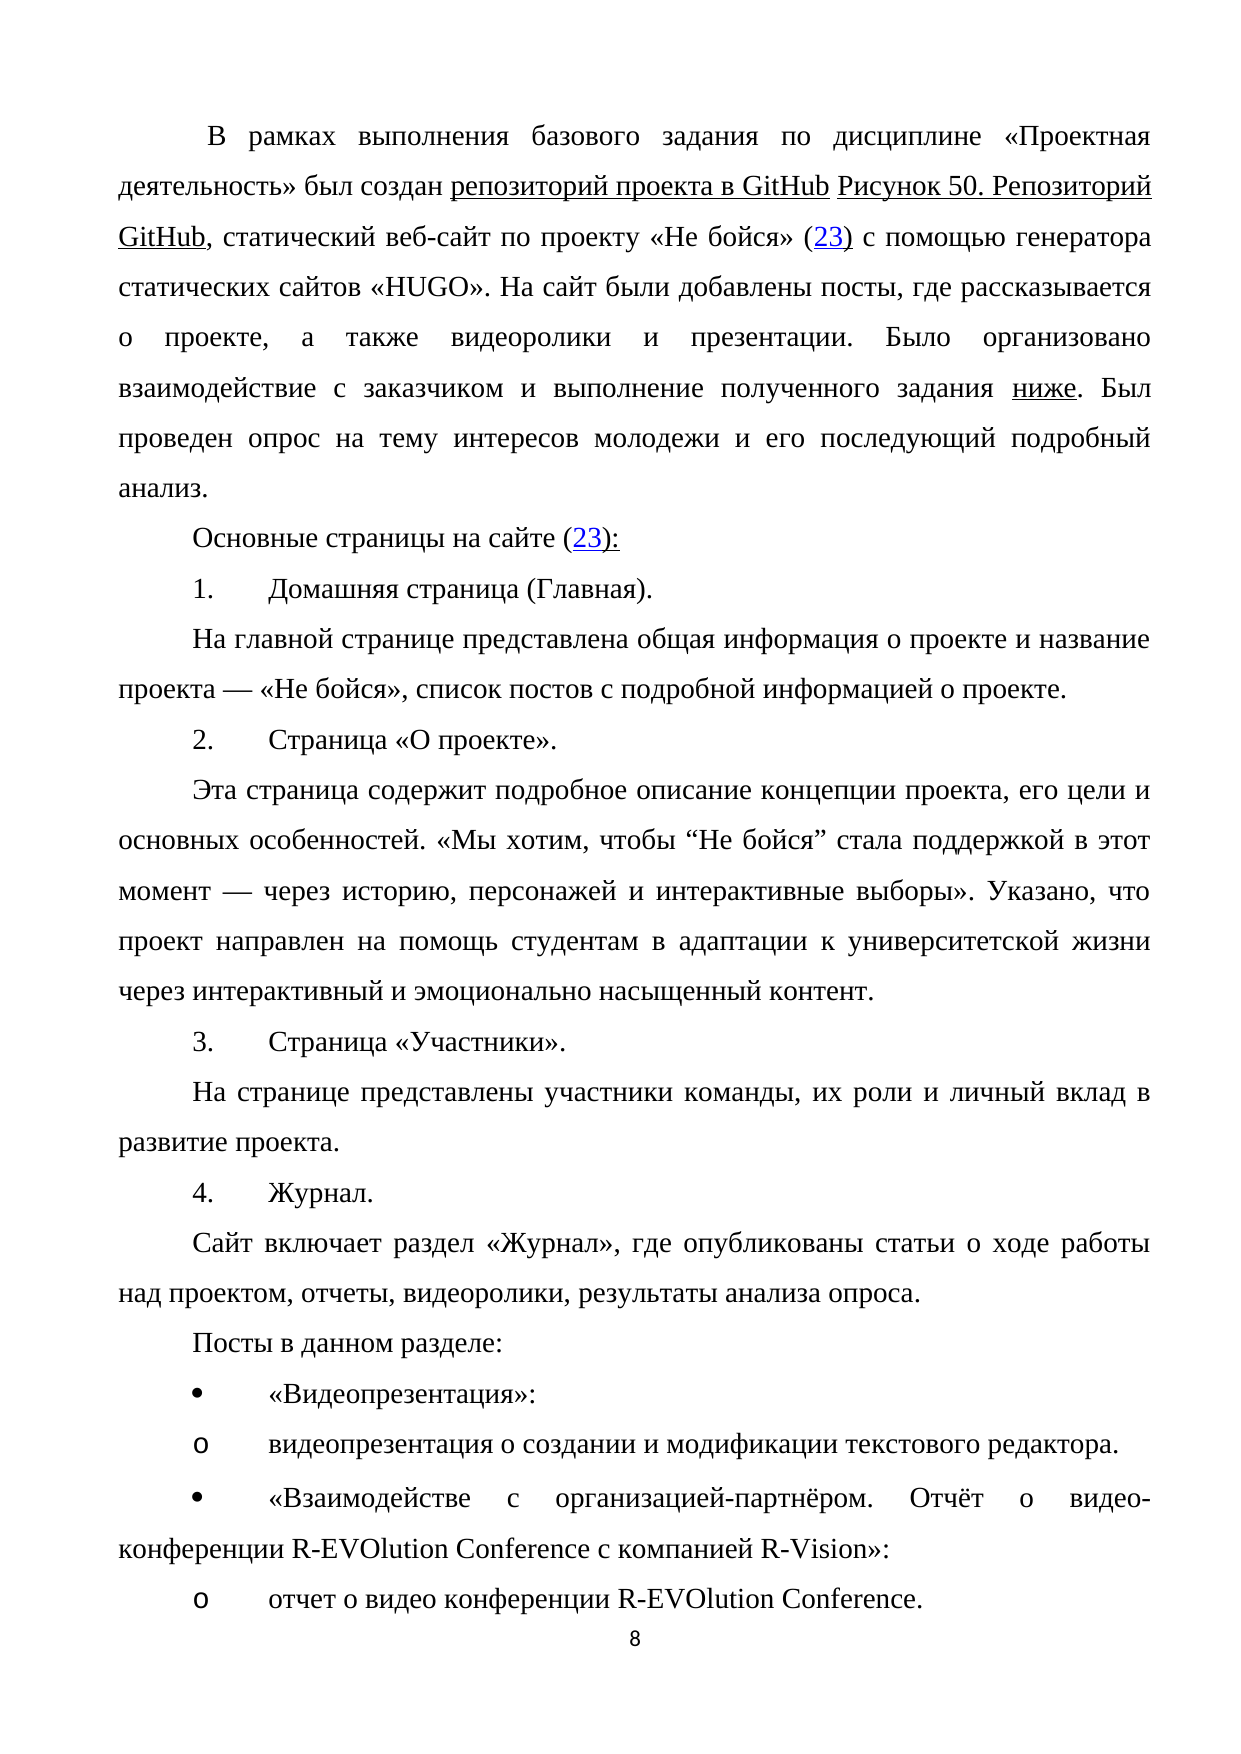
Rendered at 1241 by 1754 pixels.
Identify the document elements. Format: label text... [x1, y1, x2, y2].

list Домашняя страница (Главная). [118, 571, 1152, 604]
text На странице представлены участники команды, их роли и личный вклад в развитие проекта. [118, 1074, 1152, 1158]
list Страница «О проекте». [118, 722, 1152, 755]
text Основные страницы на сайте (приложение 1): [118, 521, 1152, 554]
text Сайт включает раздел «Журнал», где опубликованы статьи о ходе работы над проектом, отчеты, видеоролики, результаты анализа опроса. [118, 1225, 1152, 1309]
list Журнал. [118, 1175, 1152, 1208]
list видеопрезентация о создании и модификации текстового редактора. [118, 1426, 1152, 1462]
text Посты в данном разделе: [118, 1326, 1152, 1359]
text Эта страница содержит подробное описание концепции проекта, его цели и основных особенностей. «Мы хотим, чтобы “Не бойся” стала поддержкой в этот момент — через историю, персонажей и интерактивные выборы». Указано, что проект направлен на помощь студентам в адаптации к университетской жизни через интерактивный и эмоционально насыщенный контент. [118, 772, 1152, 1007]
text В рамках выполнения базового задания по дисциплине «Проектная деятельность» был создан репозиторий проекта в GitHub (приложение 4), статический веб-сайт по проекту «Не бойся» (приложение 1) с помощью генератора статических сайтов «HUGO». На сайт были добавлены посты, где рассказывается о проекте, а также видеоролики и презентации. Было организовано взаимодействие с заказчиком и выполнение полученного задания (приложение 3). Был проведен опрос на тему интересов молодежи и его последующий подробный анализ. [118, 118, 1152, 504]
list «Видеопрезентация»: [118, 1376, 1152, 1409]
list Страница «Участники». [118, 1024, 1152, 1057]
list отчет о видео конференции R-EVOlution Conference. [118, 1581, 1152, 1617]
list «Взаимодействе с организацией-партнёром. Отчёт о видео-конференции R-EVOlution Conference с компанией R-Vision»: [118, 1480, 1152, 1564]
text На главной странице представлена общая информация о проекте и название проекта — «Не бойся», список постов с подробной информацией о проекте. [118, 621, 1152, 705]
